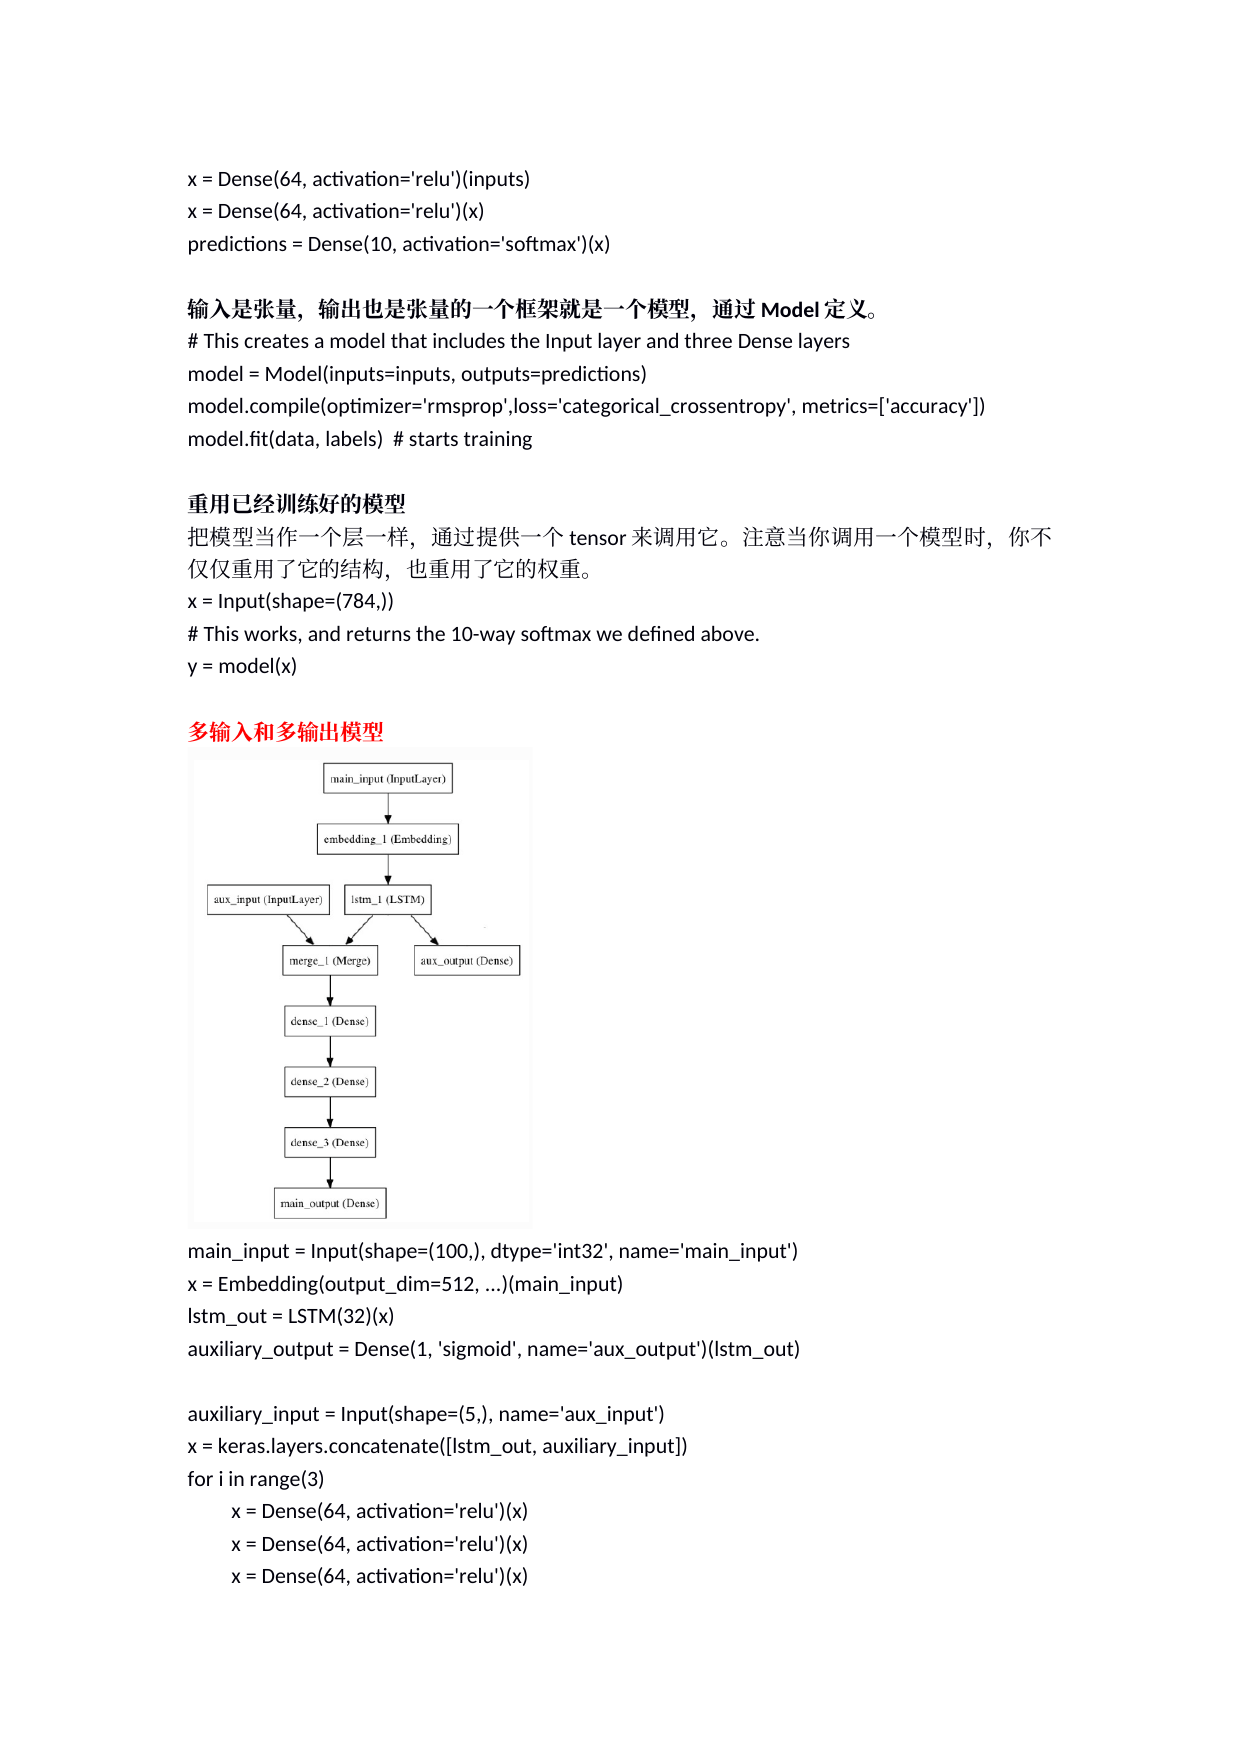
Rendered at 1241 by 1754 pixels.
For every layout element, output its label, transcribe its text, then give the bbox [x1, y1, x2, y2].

picture [187, 747, 533, 1229]
text predictions = Dense(10, activation='softmax')(x) [187, 227, 1053, 259]
text x = Dense(64, activation='relu')(inputs) [187, 162, 1053, 194]
text x = keras.layers.concatenate([lstm_out, auxiliary_input]) [187, 1429, 1053, 1462]
text y = model(x) [187, 649, 1053, 682]
text main_input = Input(shape=(100,), dtype='int32', name='main_input') [187, 1234, 1053, 1267]
text x = Dense(64, activation='relu')(x) [187, 194, 1053, 227]
text 把模型当作一个层一样，通过提供一个tensor来调用它。注意当你调用一个模型时，你不仅仅重用了它的结构，也重用了它的权重。 [187, 519, 1053, 584]
text model.fit(data, labels) # starts training [187, 422, 1053, 454]
text x = Dense(64, activation='relu')(x) [187, 1527, 1053, 1559]
text 多输入和多输出模型 [187, 714, 1053, 747]
text lstm_out = LSTM(32)(x) [187, 1299, 1053, 1332]
text x = Input(shape=(784,)) [187, 584, 1053, 617]
text x = Embedding(output_dim=512, ...)(main_input) [187, 1267, 1053, 1299]
text x = Dense(64, activation='relu')(x) [187, 1559, 1053, 1592]
text model = Model(inputs=inputs, outputs=predictions) [187, 357, 1053, 389]
text 输入是张量，输出也是张量的一个框架就是一个模型，通过Model定义。 [187, 292, 1053, 324]
text for i in range(3) [187, 1462, 1053, 1494]
text # This creates a model that includes the Input layer and three Dense layers [187, 324, 1053, 357]
text x = Dense(64, activation='relu')(x) [187, 1494, 1053, 1527]
text # This works, and returns the 10-way softmax we defined above. [187, 617, 1053, 649]
text auxiliary_output = Dense(1, 'sigmoid', name='aux_output')(lstm_out) [187, 1332, 1053, 1364]
text 重用已经训练好的模型 [187, 487, 1053, 519]
text model.compile(optimizer='rmsprop',loss='categorical_crossentropy', metrics=['accuracy']) [187, 389, 1053, 422]
text auxiliary_input = Input(shape=(5,), name='aux_input') [187, 1397, 1053, 1429]
